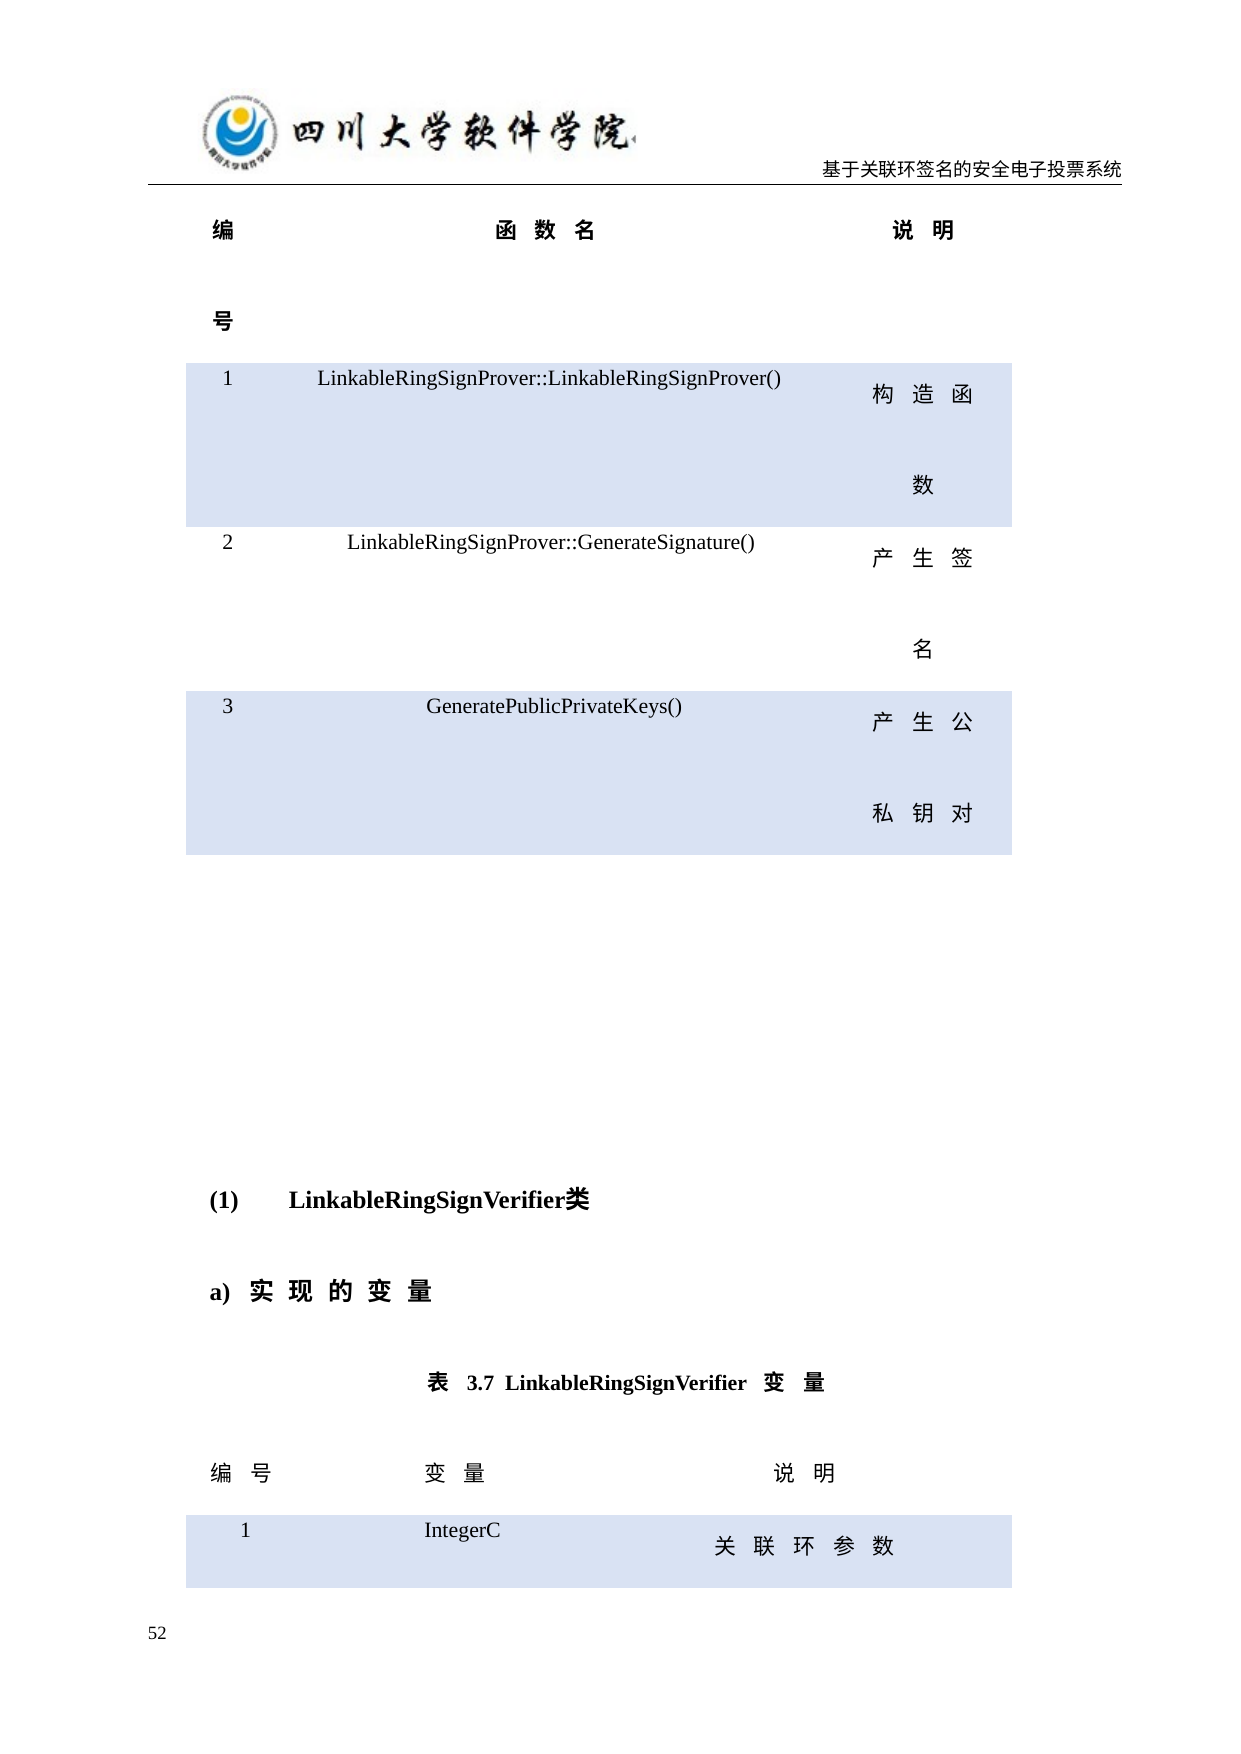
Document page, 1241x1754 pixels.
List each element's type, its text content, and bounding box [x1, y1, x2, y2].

table_cell 1 [186, 1515, 302, 1588]
table_cell GeneratePublicPrivateKeys() [266, 691, 832, 855]
table_cell 产生公私钥对 [832, 691, 1012, 855]
table_header 变量 [302, 1442, 611, 1515]
table_header 编号 [186, 199, 266, 363]
table_header 说明 [611, 1442, 1012, 1515]
table_cell LinkableRingSignProver::LinkableRingSignProver() [266, 363, 832, 527]
picture [197, 88, 639, 177]
table_cell 关联环参数 [611, 1515, 1012, 1588]
table_cell 产生签名 [832, 527, 1012, 691]
table_cell IntegerC [302, 1515, 611, 1588]
table_cell 3 [186, 691, 266, 855]
list 实现的变量 [150, 1259, 1120, 1319]
table_header 说明 [832, 199, 1012, 363]
table_cell LinkableRingSignProver::GenerateSignature() [266, 527, 832, 691]
table_cell 构造函数 [832, 363, 1012, 527]
table_header 函数名 [266, 199, 832, 363]
table_cell 2 [186, 527, 266, 691]
list LinkableRingSignVerifier类 [150, 1168, 1120, 1228]
table_cell 1 [186, 363, 266, 527]
text 表3.7 LinkableRingSignVerifier变量 [150, 1350, 1120, 1411]
table_header 编号 [186, 1442, 302, 1515]
